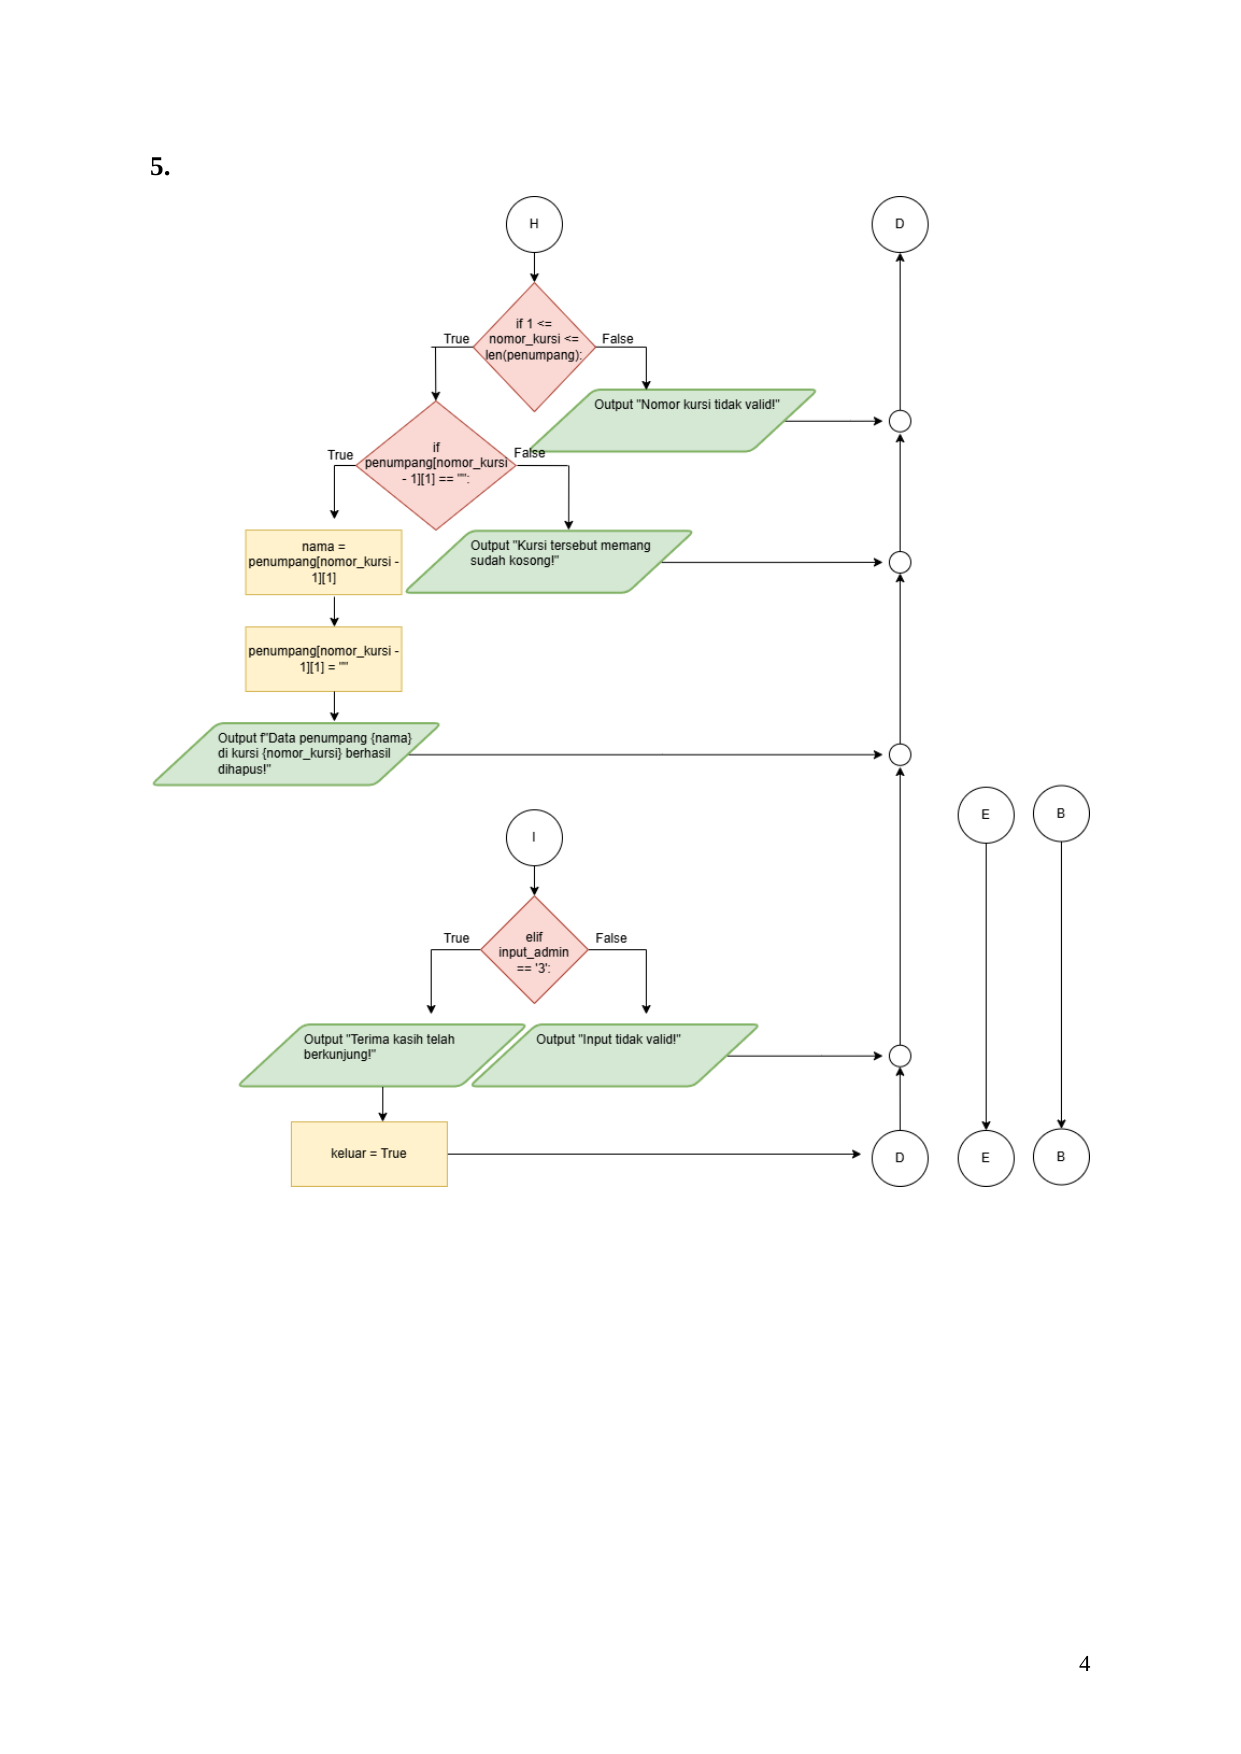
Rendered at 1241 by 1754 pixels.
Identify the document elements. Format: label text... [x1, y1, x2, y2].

subtitle 5. [150, 150, 1090, 196]
picture [150, 196, 1090, 1187]
